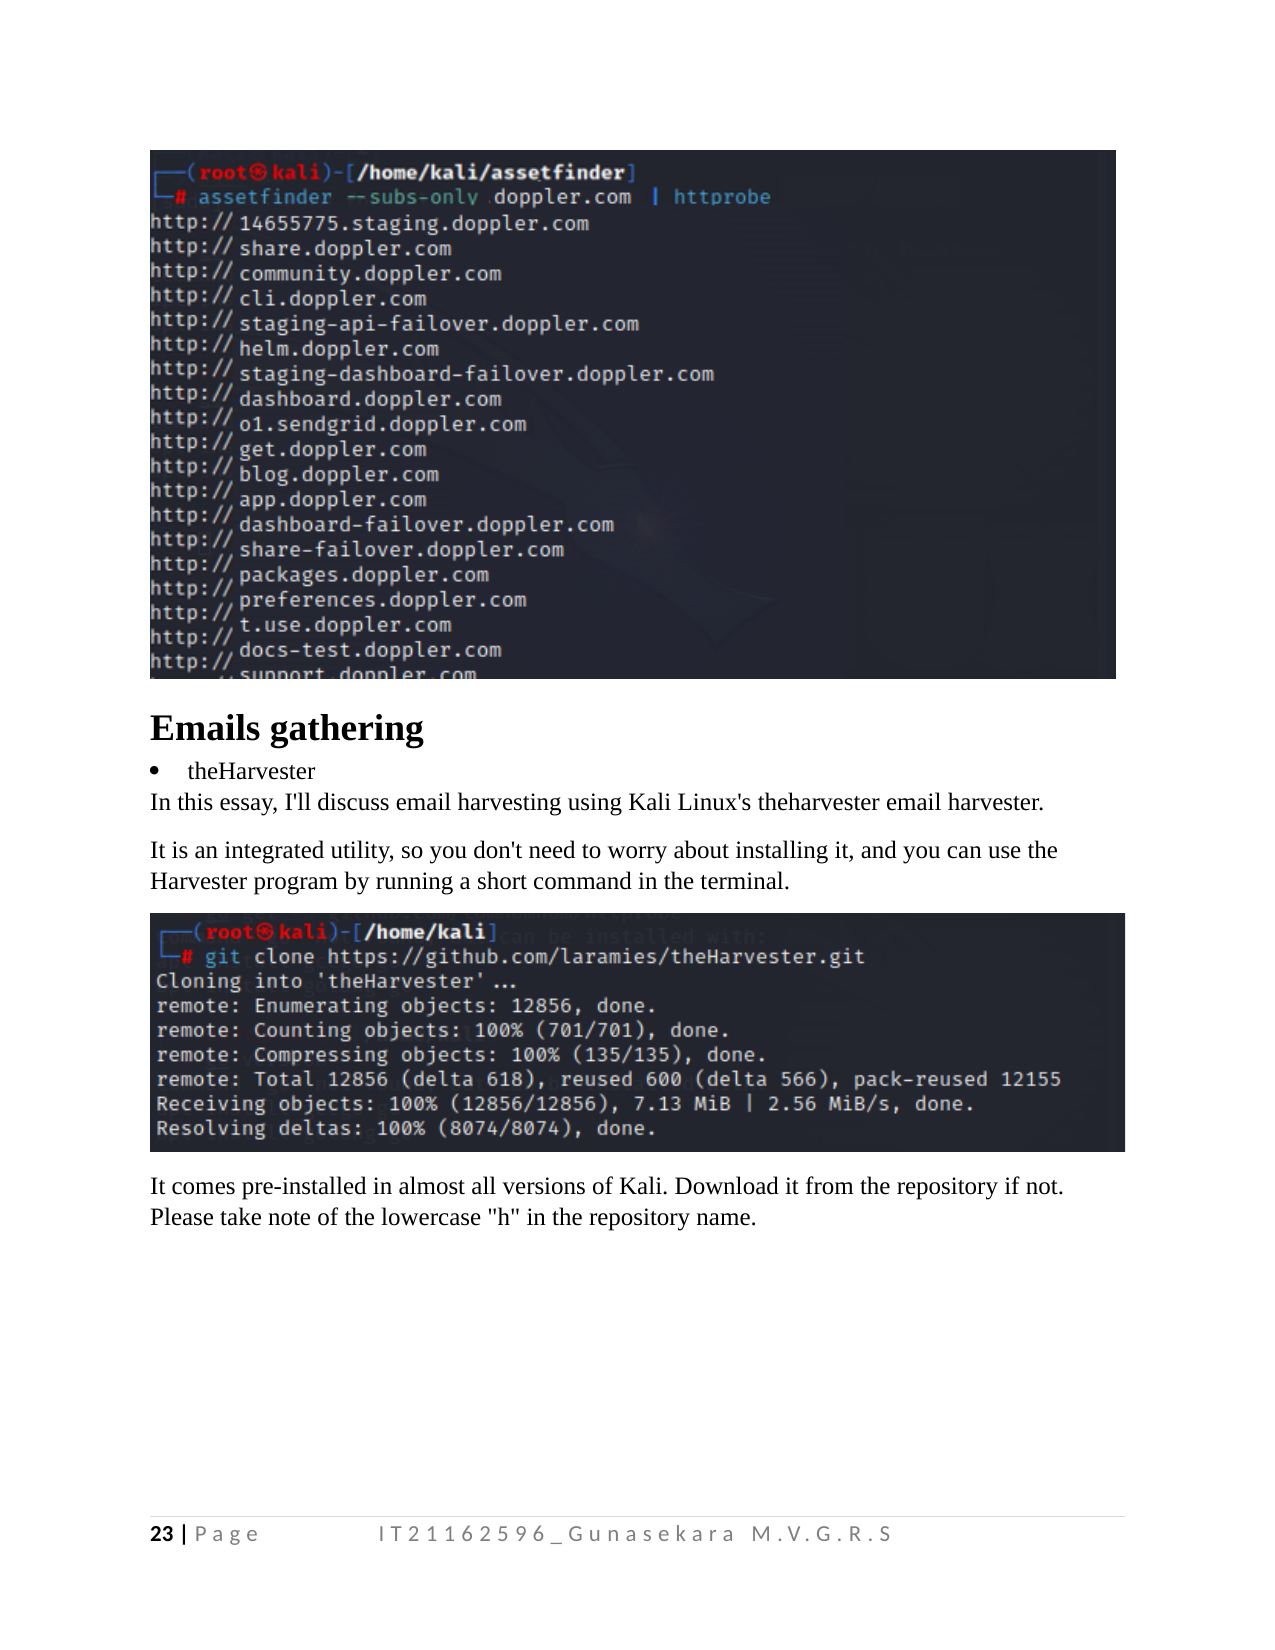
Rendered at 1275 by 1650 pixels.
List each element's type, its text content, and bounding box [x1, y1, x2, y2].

picture [150, 150, 1116, 679]
subtitle theHarvester [150, 756, 1125, 785]
subtitle Emails gathering [150, 705, 1125, 748]
picture [150, 913, 1125, 1152]
text It is an integrated utility, so you don't need to worry about installing it, and you can use the Harvester program by running a short command in the terminal. [150, 835, 1125, 895]
text It comes pre-installed in almost all versions of Kali. Download it from the repository if not. Please take note of the lowercase "h" in the repository name. [150, 1171, 1125, 1231]
text In this essay, I'll discuss email harvesting using Kali Linux's theharvester email harvester. [150, 787, 1125, 816]
